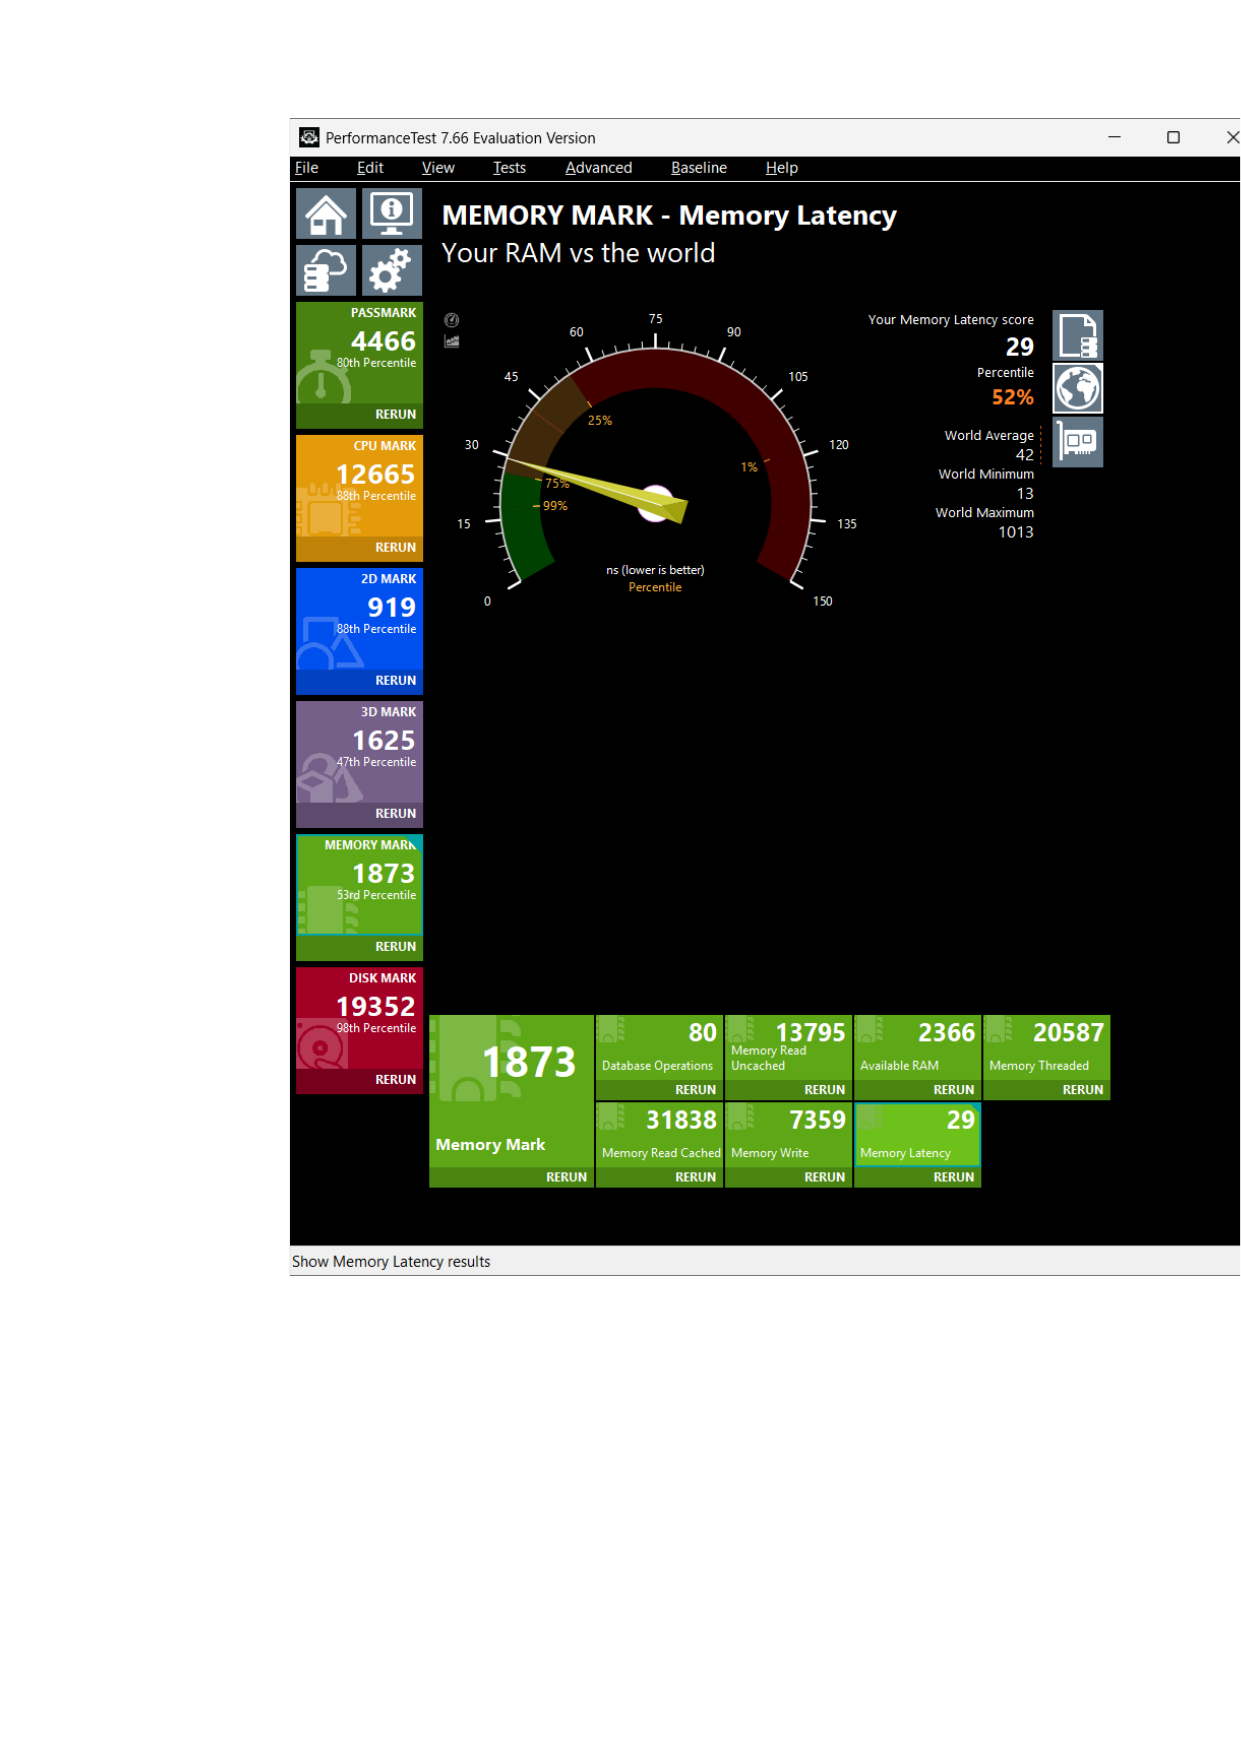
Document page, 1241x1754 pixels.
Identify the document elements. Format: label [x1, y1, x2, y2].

picture [289, 118, 1241, 1276]
